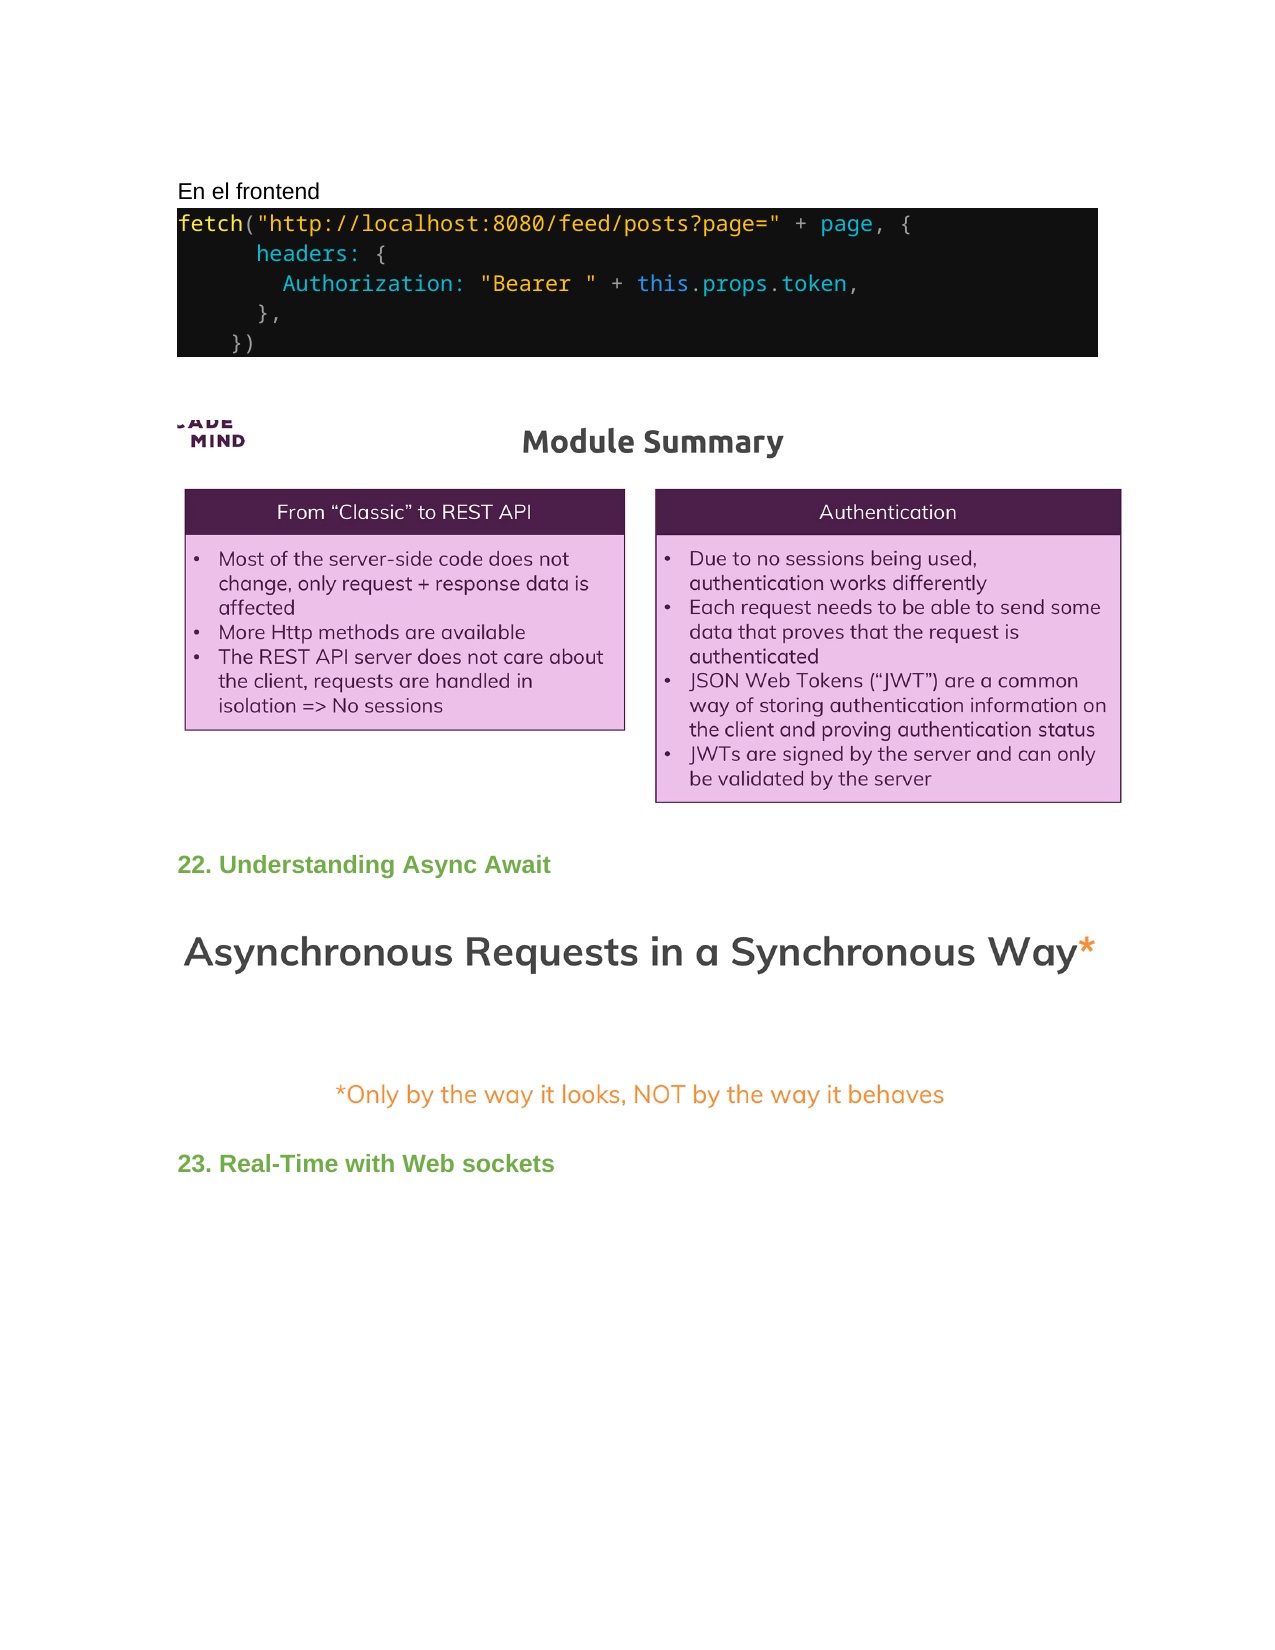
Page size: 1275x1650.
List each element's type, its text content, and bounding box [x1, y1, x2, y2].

text En el frontend [177, 178, 1098, 204]
text Authorization: "Bearer " + this.props.token, [177, 268, 1098, 297]
text fetch("http://localhost:8080/feed/posts?page=" + page, { [177, 208, 1098, 238]
picture [177, 420, 1134, 816]
text }) [177, 327, 1098, 357]
text 22. Understanding Async Await [177, 850, 1098, 879]
text }, [177, 297, 1098, 327]
text 23. Real-Time with Web sockets [177, 1149, 1098, 1178]
text headers: { [177, 238, 1098, 268]
picture [177, 916, 1109, 1115]
